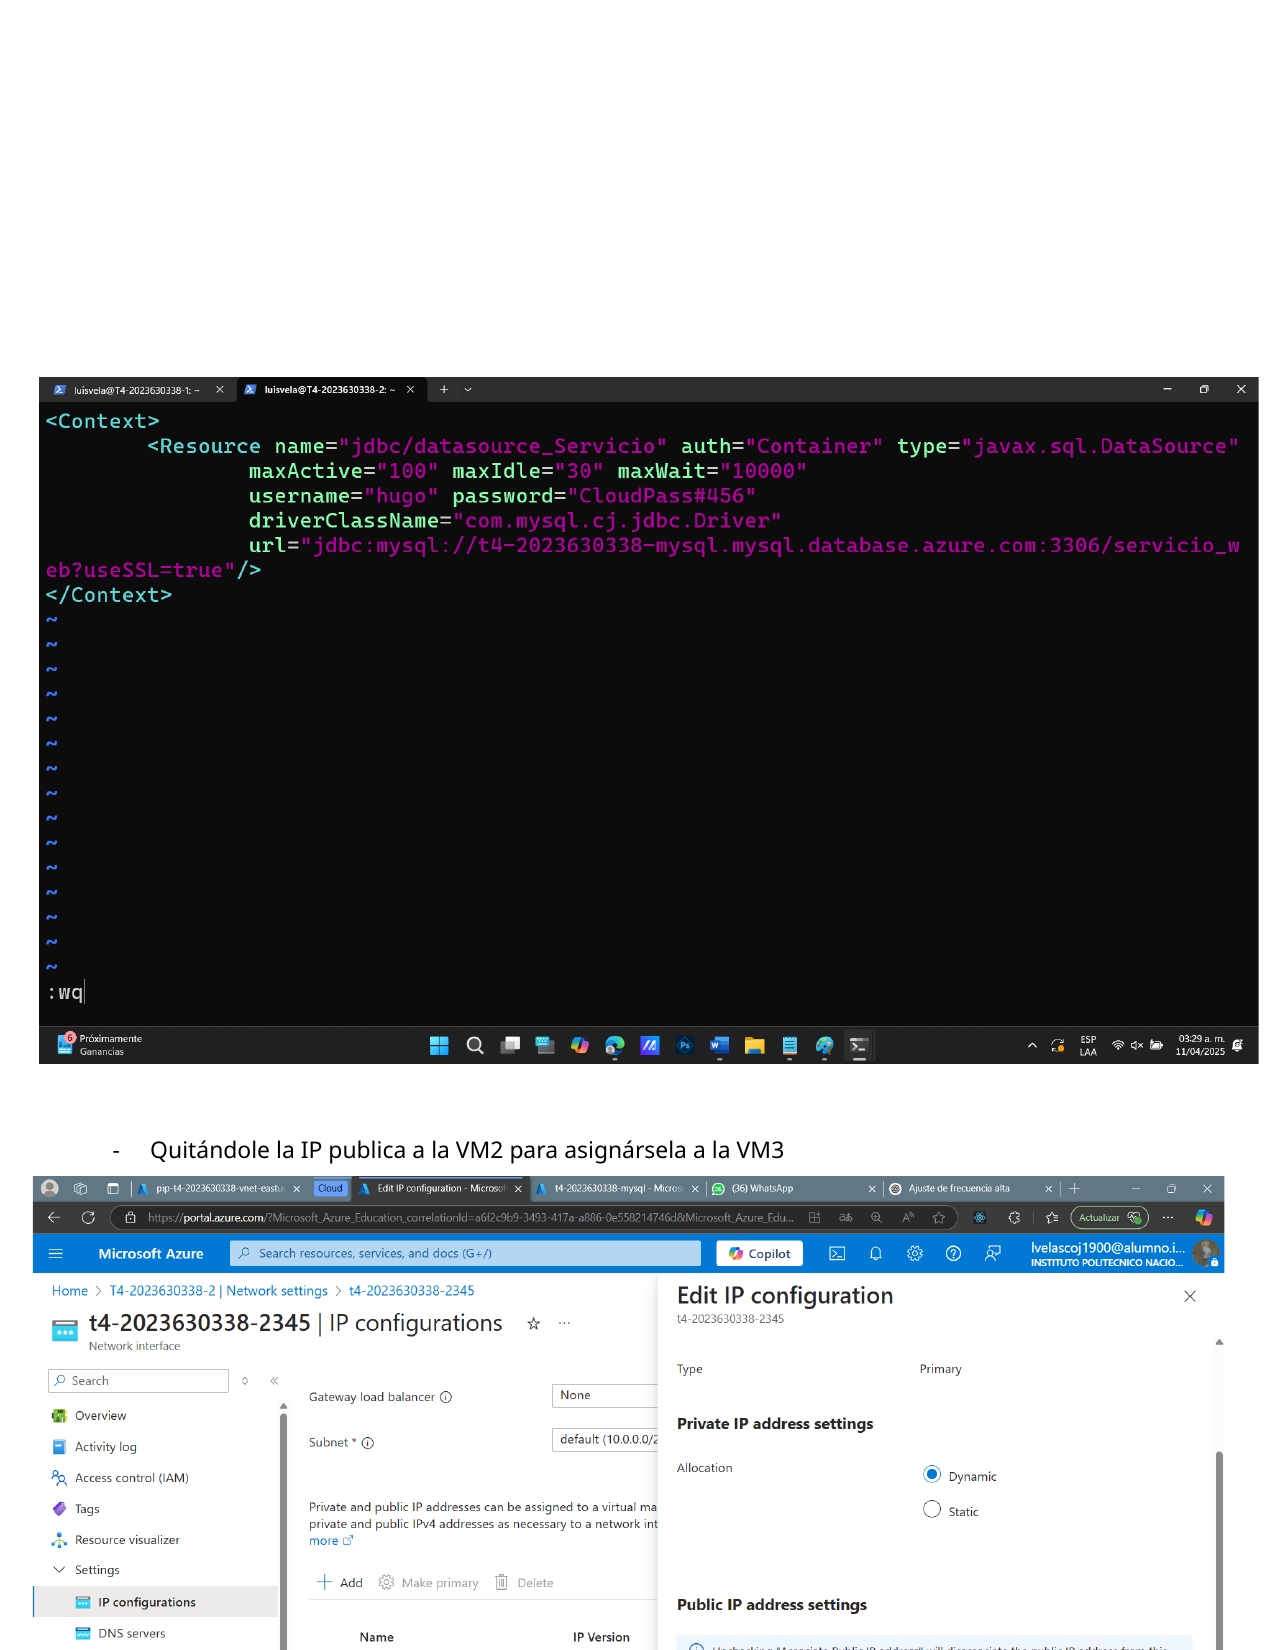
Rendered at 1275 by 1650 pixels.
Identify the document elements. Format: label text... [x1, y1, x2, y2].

list Quitándole la IP publica a la VM2 para asignársela a la VM3 [112, 1134, 1200, 1165]
picture [32, 1176, 1225, 1650]
picture [39, 377, 1259, 1064]
